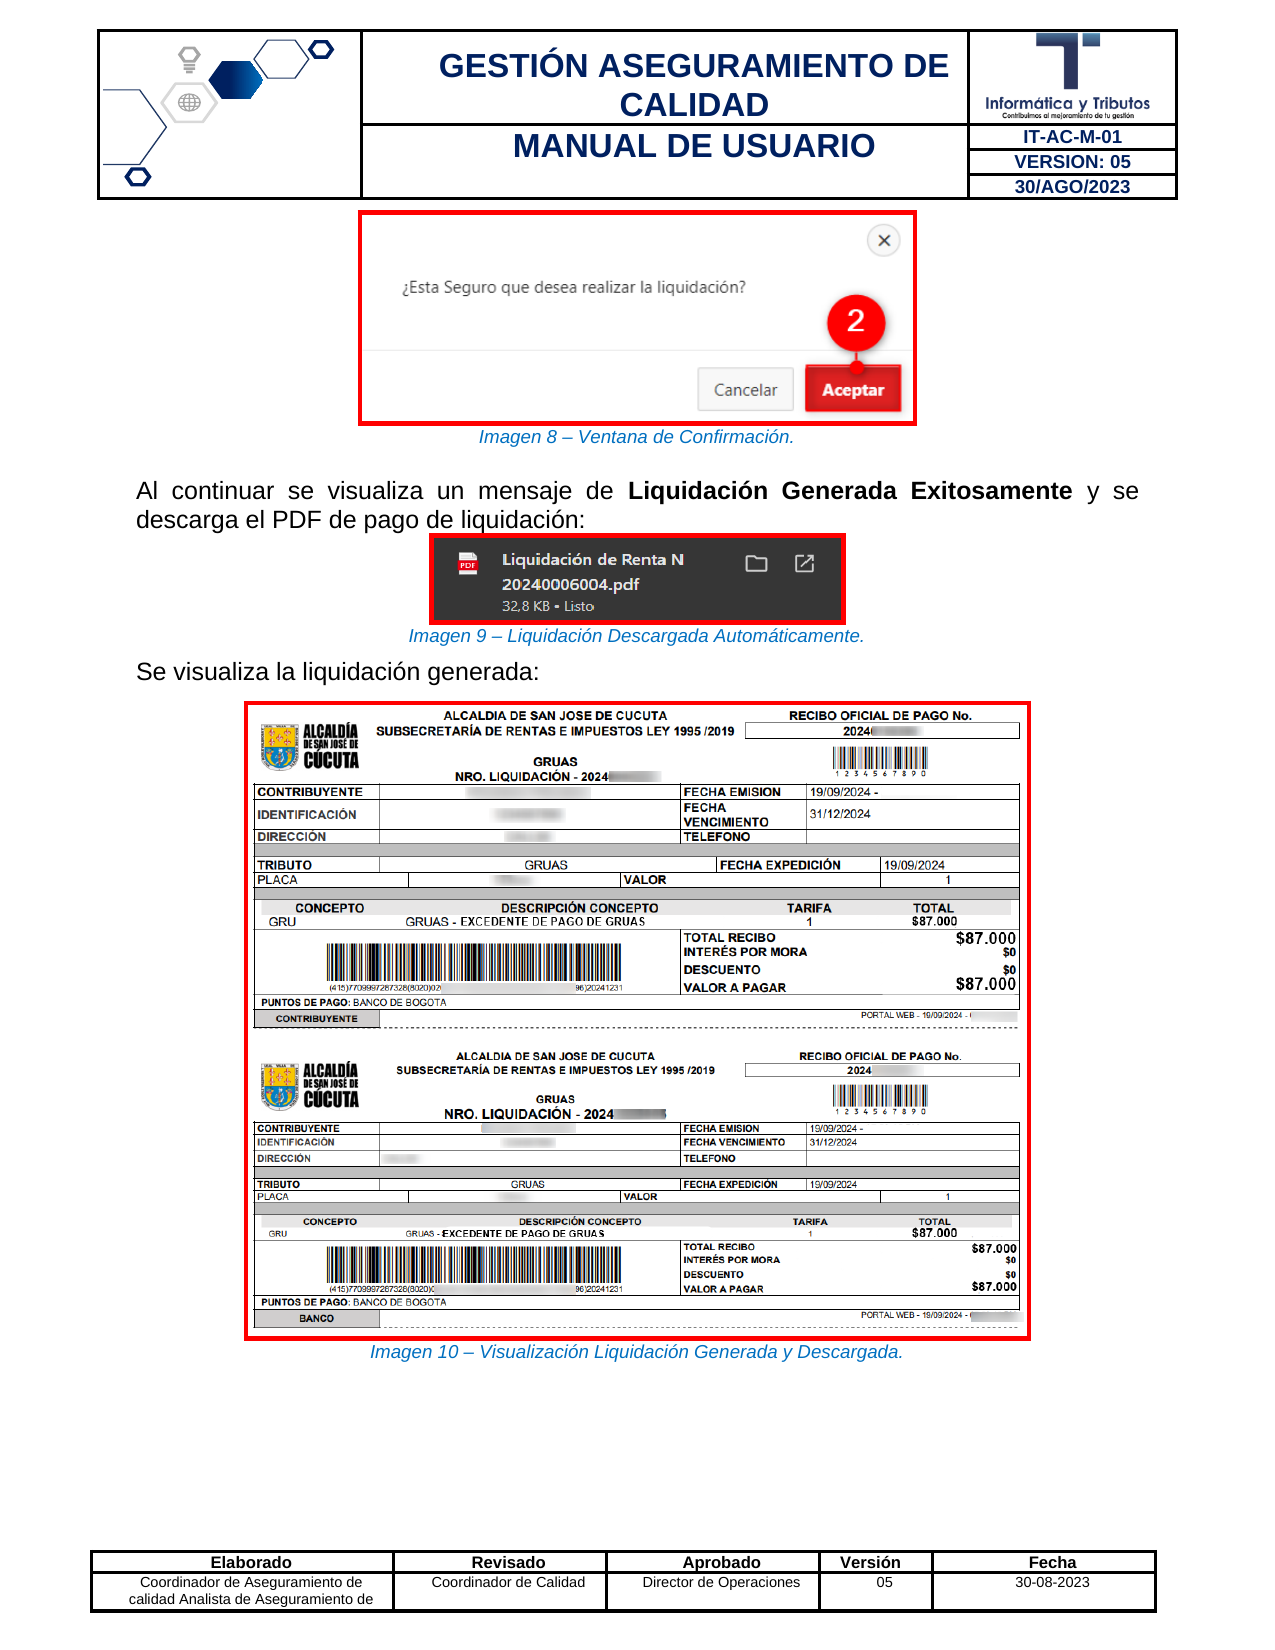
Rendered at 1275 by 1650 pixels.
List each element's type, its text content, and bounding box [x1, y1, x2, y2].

text Imagen 10 – Visualización Liquidación Generada y Descargada. [136, 1341, 1139, 1362]
text Imagen 8 – Ventana de Confirmación. [136, 426, 1139, 447]
picture [248, 705, 1027, 1336]
text Se visualiza la liquidación generada: [136, 657, 1139, 686]
picture [985, 32, 1150, 120]
picture [362, 215, 913, 421]
text Imagen 9 – Liquidación Descargada Automáticamente. [136, 625, 1139, 647]
picture [434, 538, 841, 620]
text Al continuar se visualiza un mensaje de Liquidación Generada Exitosamente y se descarga el PDF de pago de liquidación: [136, 476, 1139, 533]
